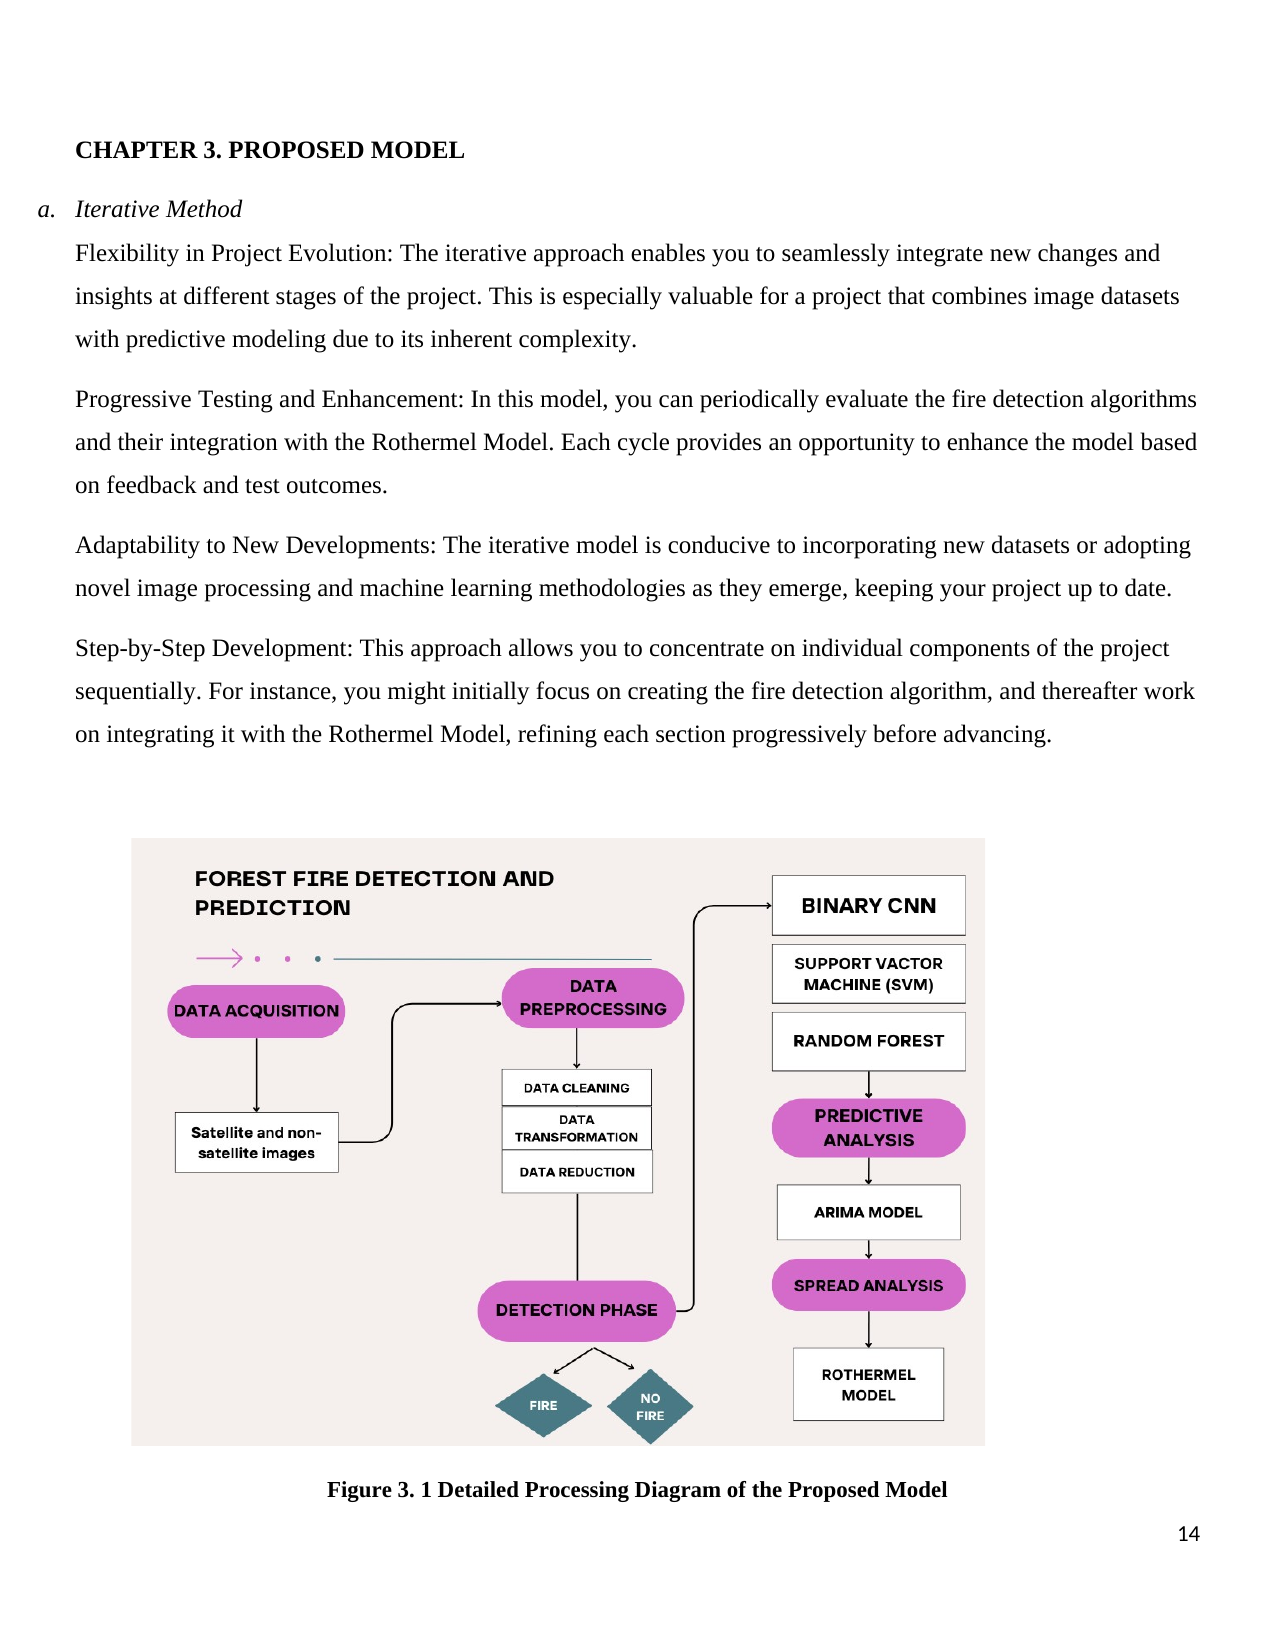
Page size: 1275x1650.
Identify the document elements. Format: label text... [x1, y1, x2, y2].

text Progressive Testing and Enhancement: In this model, you can periodically evaluate the fire detection algorithms and their integration with the Rothermel Model. Each cycle provides an opportunity to enhance the model based on feedback and test outcomes. [75, 384, 1200, 499]
list Iterative Method [37, 194, 1200, 223]
picture [131, 838, 986, 1446]
text Step-by-Step Development: This approach allows you to concentrate on individual components of the project sequentially. For instance, you might initially focus on creating the fire detection algorithm, and thereafter work on integrating it with the Rothermel Model, refining each section progressively before advancing. [75, 633, 1200, 748]
text Adaptability to New Developments: The iterative model is conducive to incorporating new datasets or adopting novel image processing and machine learning methodologies as they emerge, keeping your project up to date. [75, 530, 1200, 602]
subtitle CHAPTER 3. PROPOSED MODEL [75, 135, 1200, 163]
text Flexibility in Project Evolution: The iterative approach enables you to seamlessly integrate new changes and insights at different stages of the project. This is especially valuable for a project that combines image datasets with predictive modeling due to its inherent complexity. [75, 238, 1200, 353]
